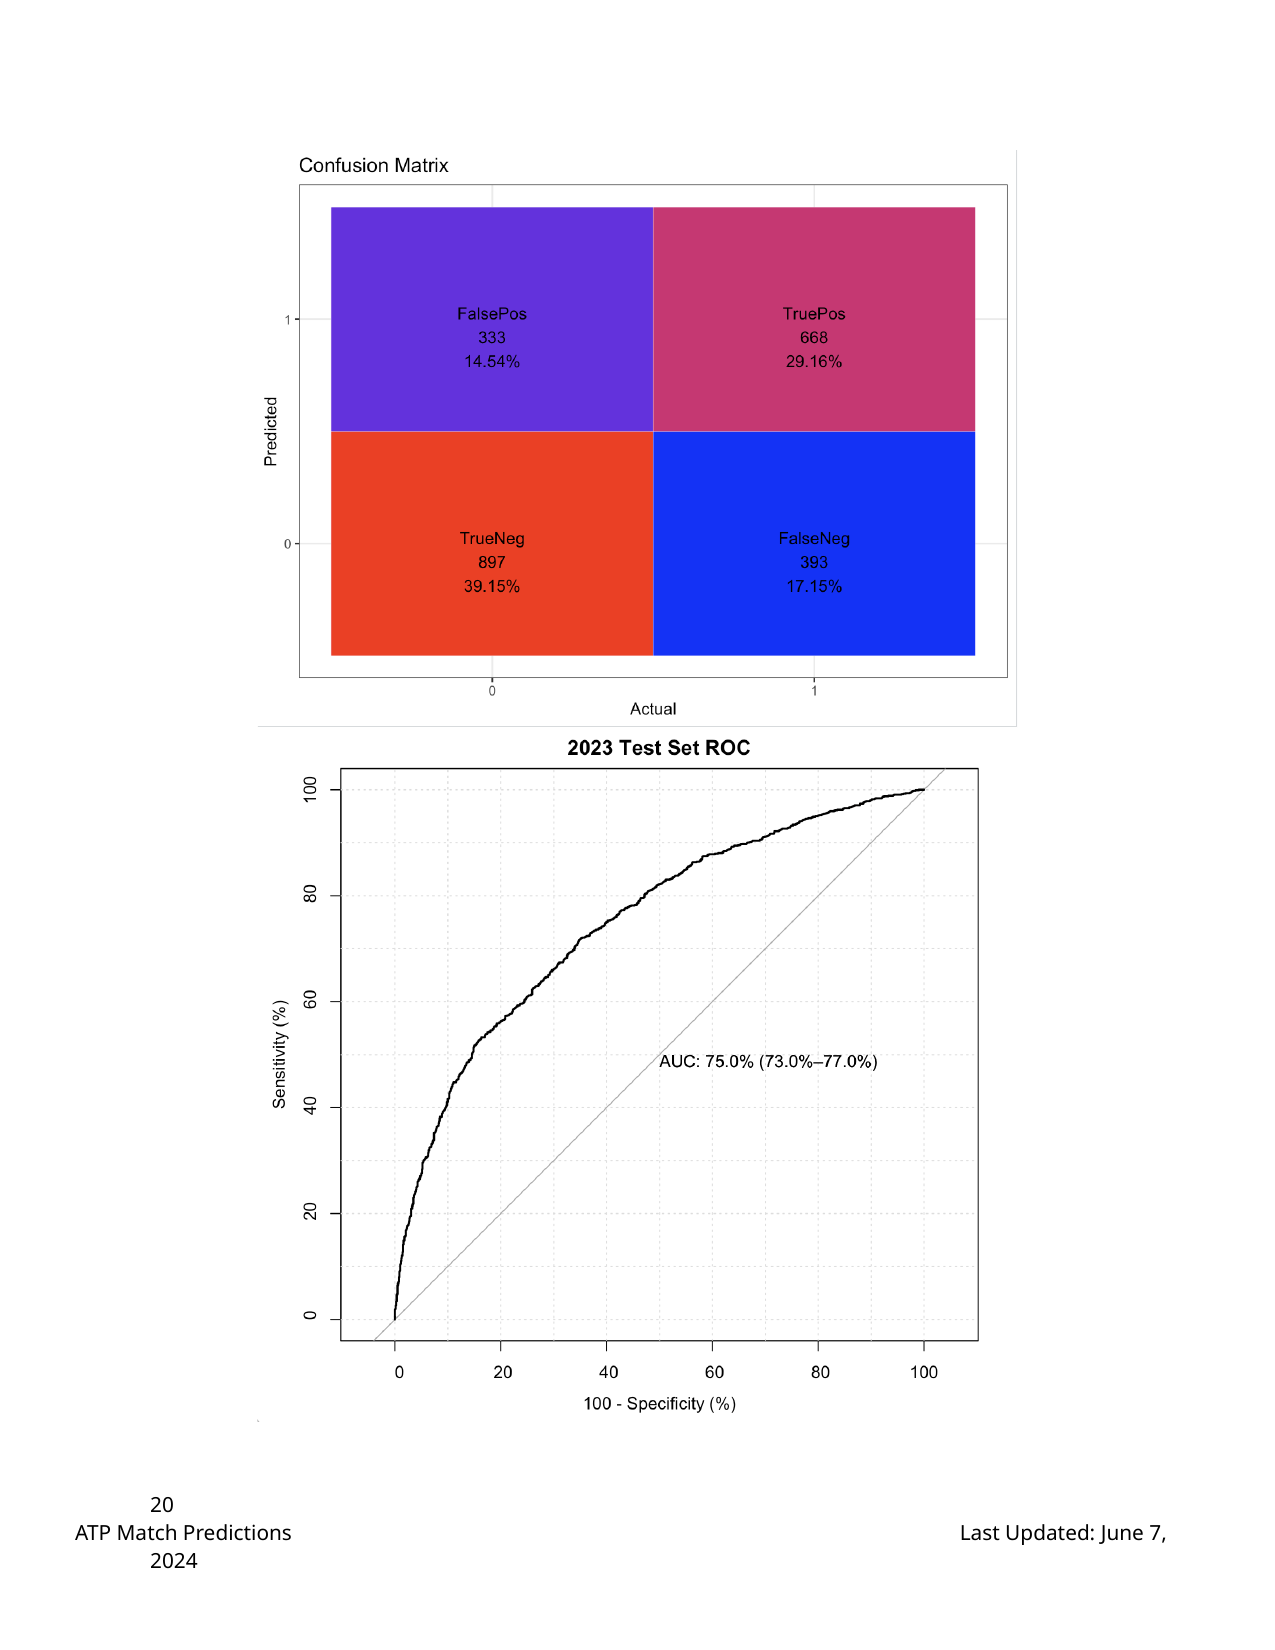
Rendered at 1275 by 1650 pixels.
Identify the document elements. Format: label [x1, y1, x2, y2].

picture [257, 150, 1018, 1422]
